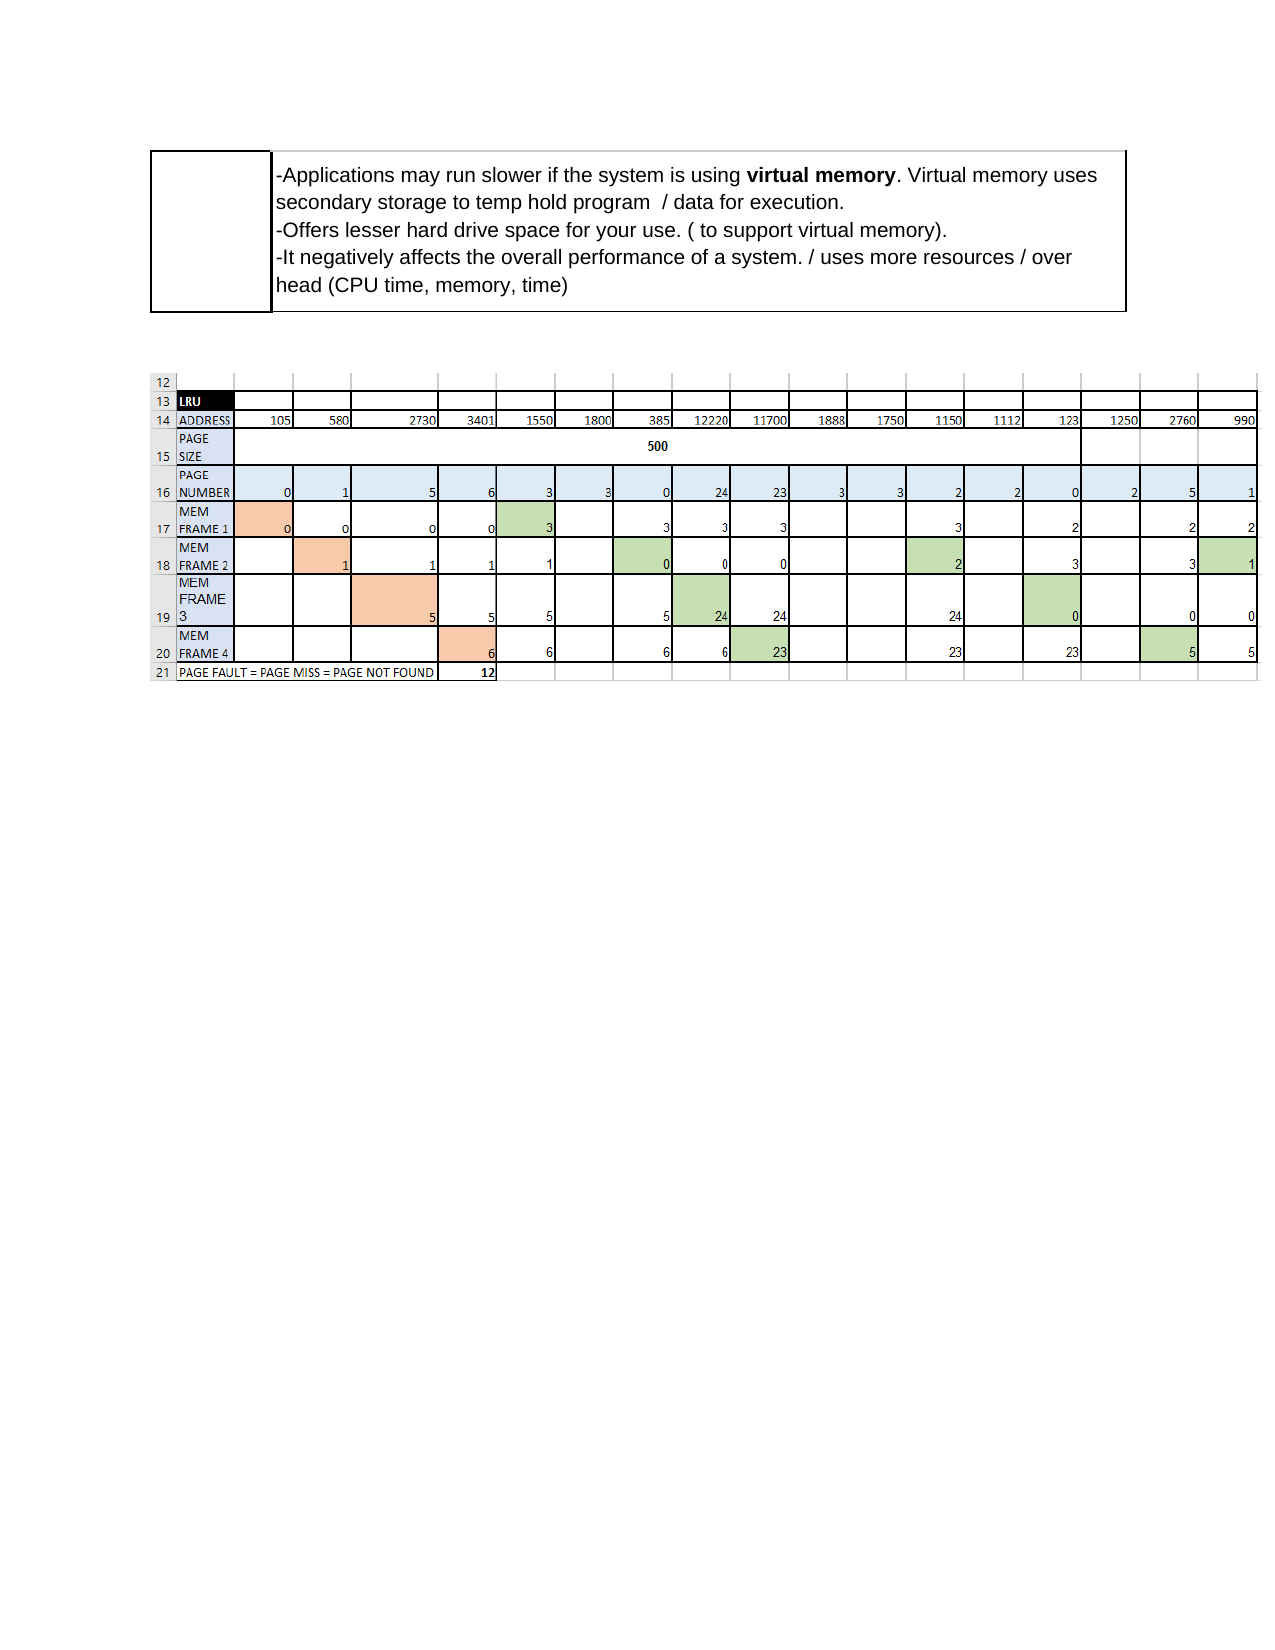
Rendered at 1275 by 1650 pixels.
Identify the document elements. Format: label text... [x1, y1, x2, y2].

picture [150, 373, 1263, 681]
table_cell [273, 152, 1125, 311]
table_cell 6 [152, 152, 270, 311]
